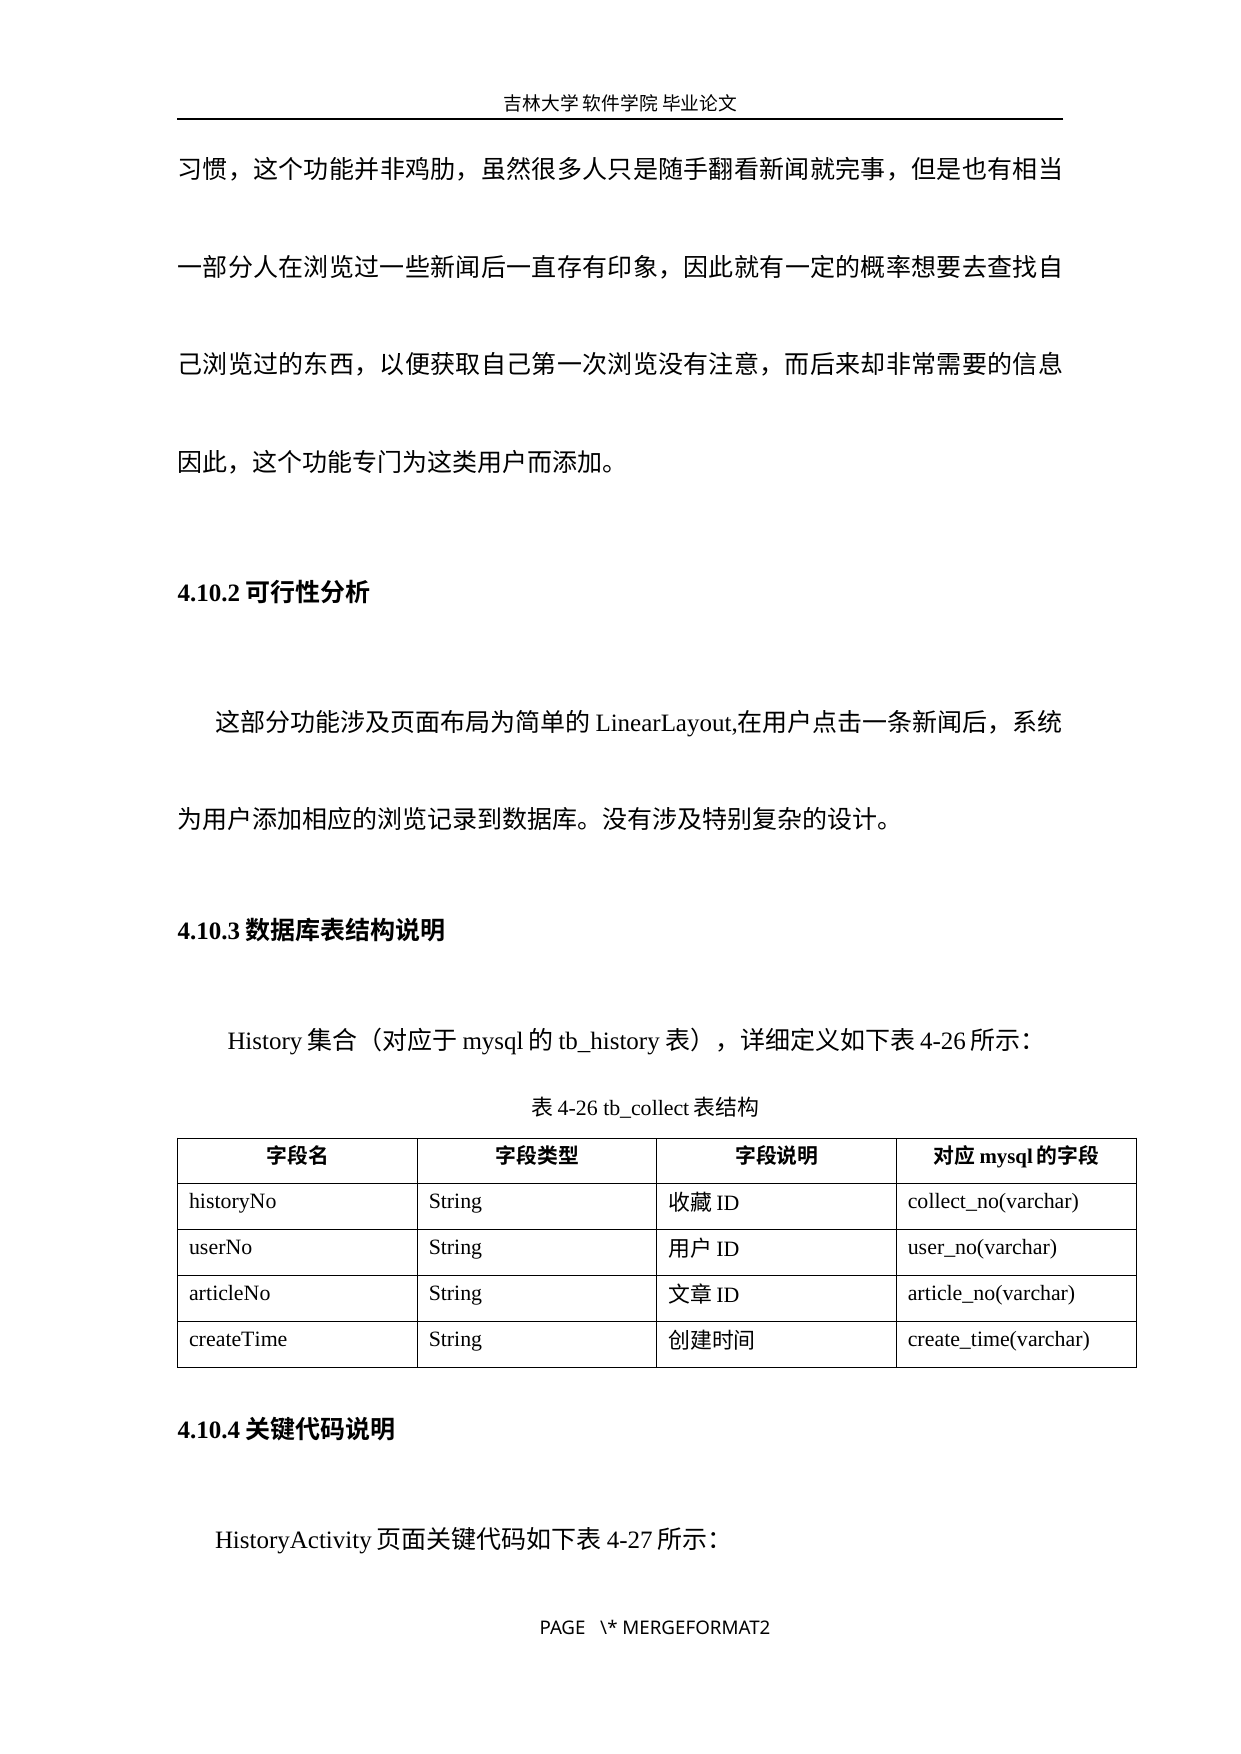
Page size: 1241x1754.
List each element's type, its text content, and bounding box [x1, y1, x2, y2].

table_cell String [418, 1184, 656, 1229]
text 4.10.2可行性分析 [177, 558, 1063, 623]
table_cell String [418, 1276, 656, 1321]
table_header 对应mysql的字段 [897, 1139, 1136, 1183]
table_cell 文章ID [657, 1276, 896, 1321]
table_cell String [418, 1322, 656, 1367]
table_cell create_time(varchar) [897, 1322, 1136, 1367]
table_cell String [418, 1230, 656, 1275]
table_cell createTime [178, 1322, 417, 1367]
table_header 字段名 [178, 1139, 417, 1183]
table_cell historyNo [178, 1184, 417, 1229]
text HistoryActivity页面关键代码如下表4-27所示： [177, 1506, 1063, 1571]
table_cell 创建时间 [657, 1322, 896, 1367]
text 这部分功能涉及页面布局为简单的LinearLayout,在用户点击一条新闻后，系统为用户添加相应的浏览记录到数据库。没有涉及特别复杂的设计。 [177, 688, 1063, 851]
table_cell articleNo [178, 1276, 417, 1321]
table_cell user_no(varchar) [897, 1230, 1136, 1275]
text 表4-26 tb_collect表结构 [177, 1089, 1063, 1122]
table_cell 用户ID [657, 1230, 896, 1275]
text History集合（对应于mysql的tb_history表），详细定义如下表4-26所示： [177, 1006, 1063, 1071]
table_cell article_no(varchar) [897, 1276, 1136, 1321]
table_cell collect_no(varchar) [897, 1184, 1136, 1229]
table_cell 收藏ID [657, 1184, 896, 1229]
subtitle 4.10.4关键代码说明 [177, 1395, 1063, 1460]
table_header 字段说明 [657, 1139, 896, 1183]
table_header 字段类型 [418, 1139, 656, 1183]
subtitle 4.10.3数据库表结构说明 [177, 896, 1063, 961]
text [177, 136, 1063, 493]
table_cell userNo [178, 1230, 417, 1275]
